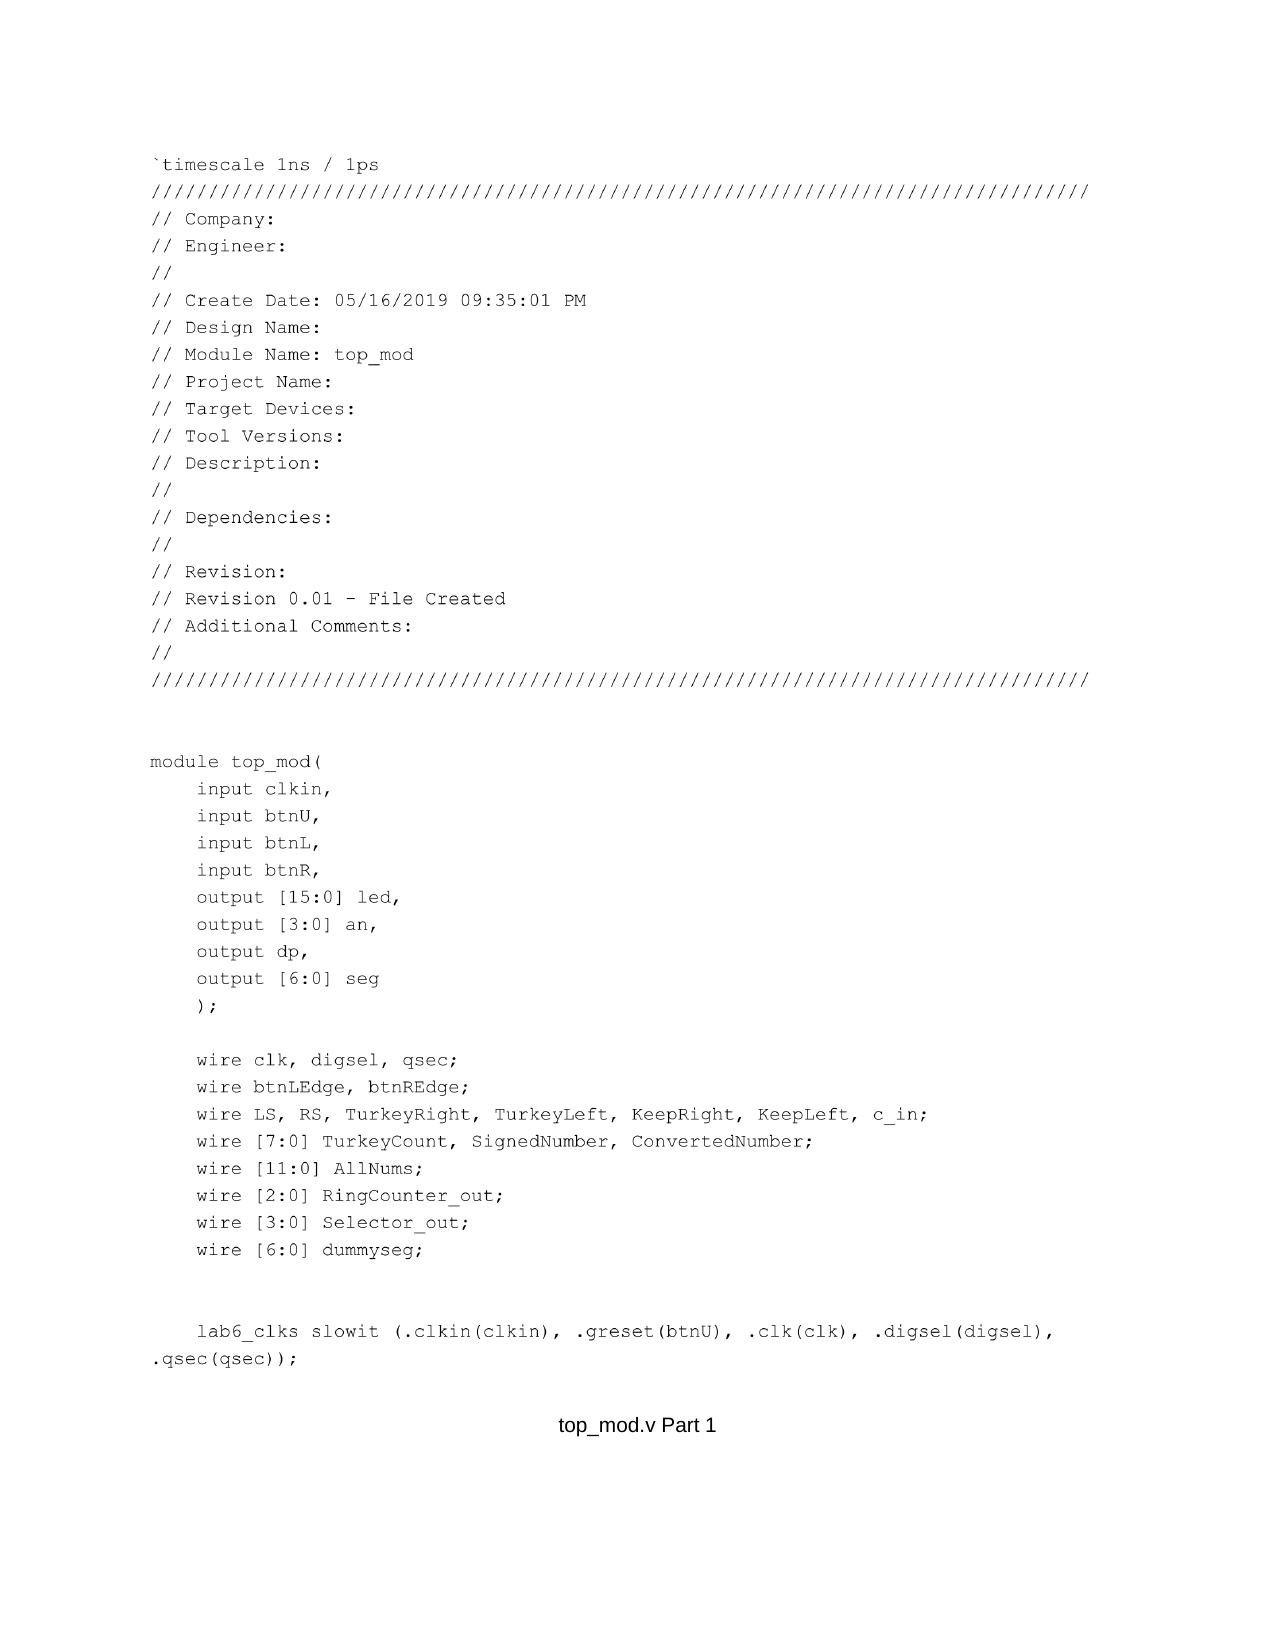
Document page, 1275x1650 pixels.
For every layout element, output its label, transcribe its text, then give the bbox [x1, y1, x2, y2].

picture [150, 150, 1125, 1413]
text top_mod.v Part 1 [150, 1413, 1125, 1436]
